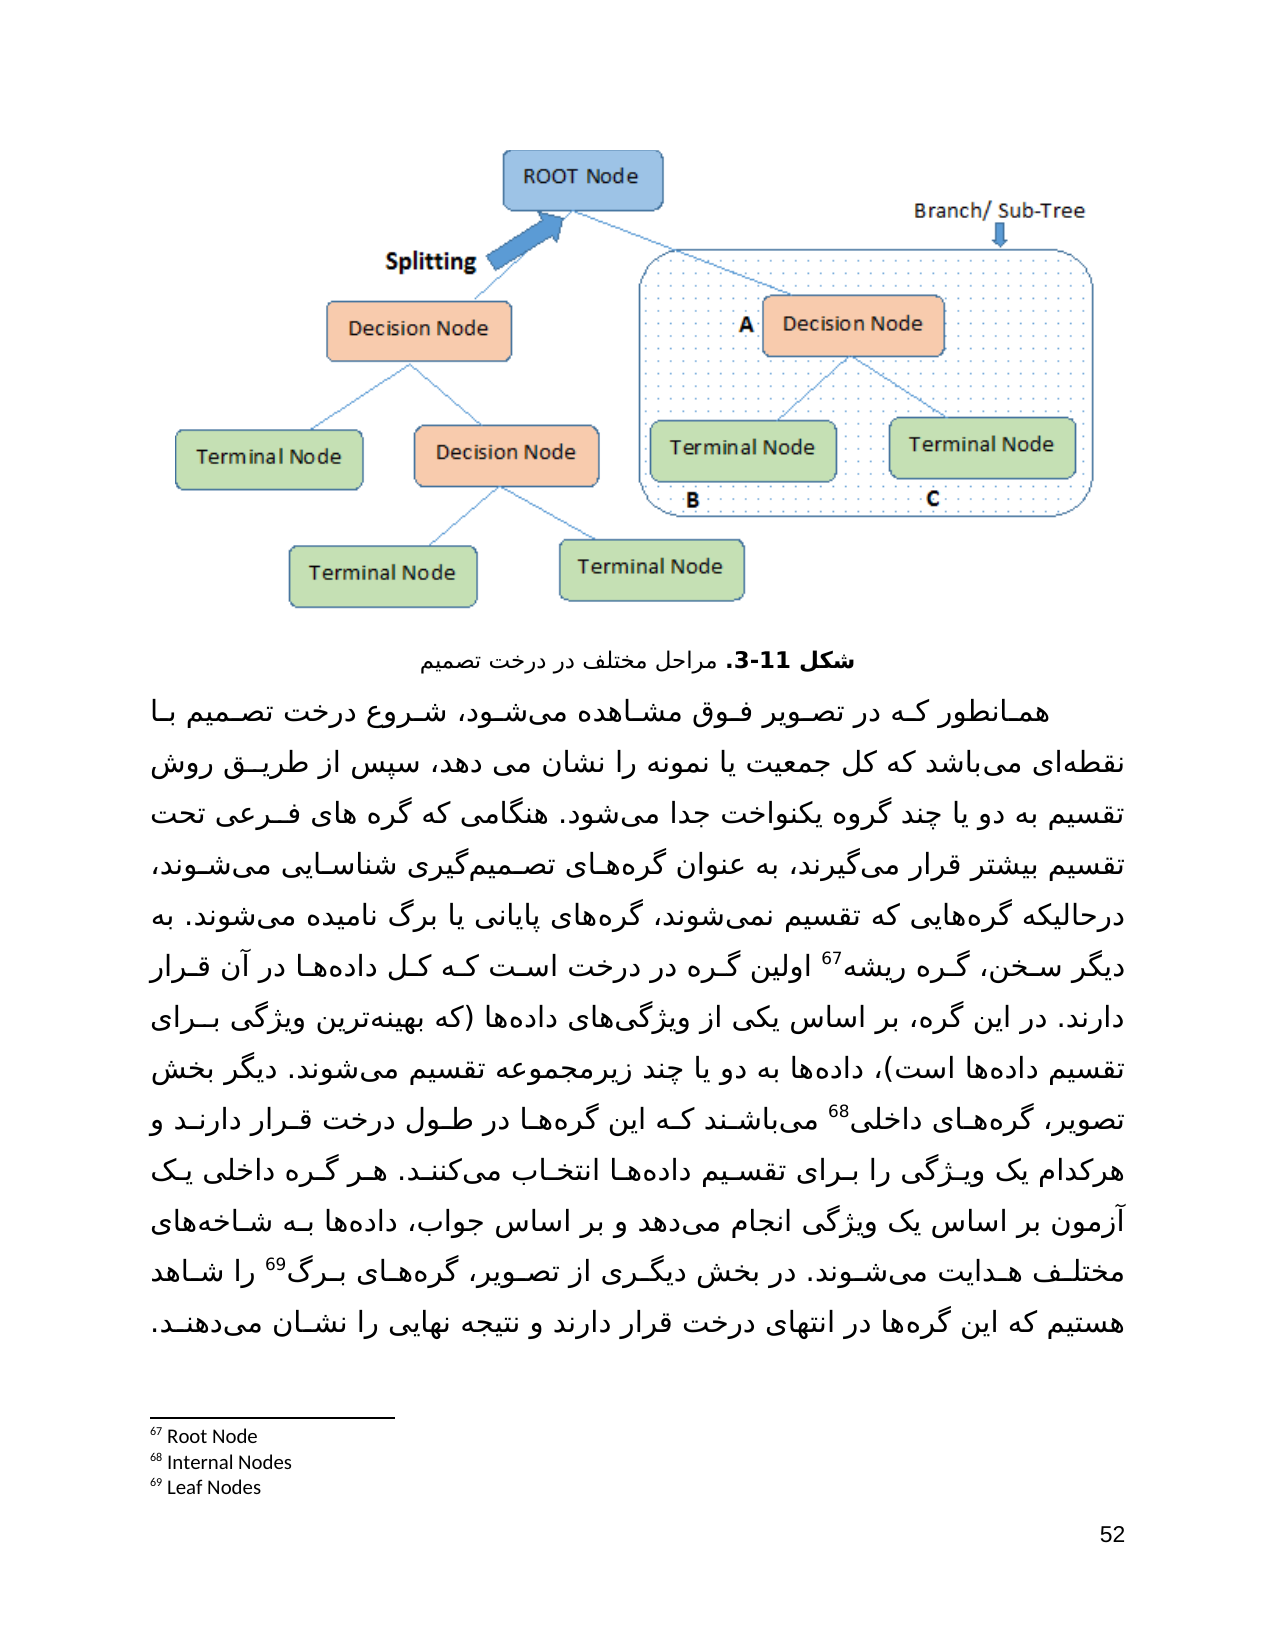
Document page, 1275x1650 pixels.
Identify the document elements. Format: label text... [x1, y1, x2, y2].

picture [175, 150, 1100, 617]
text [150, 694, 1125, 1340]
text شکل 11-3. مراحل مختلف در درخت تصمیم [150, 647, 1125, 674]
